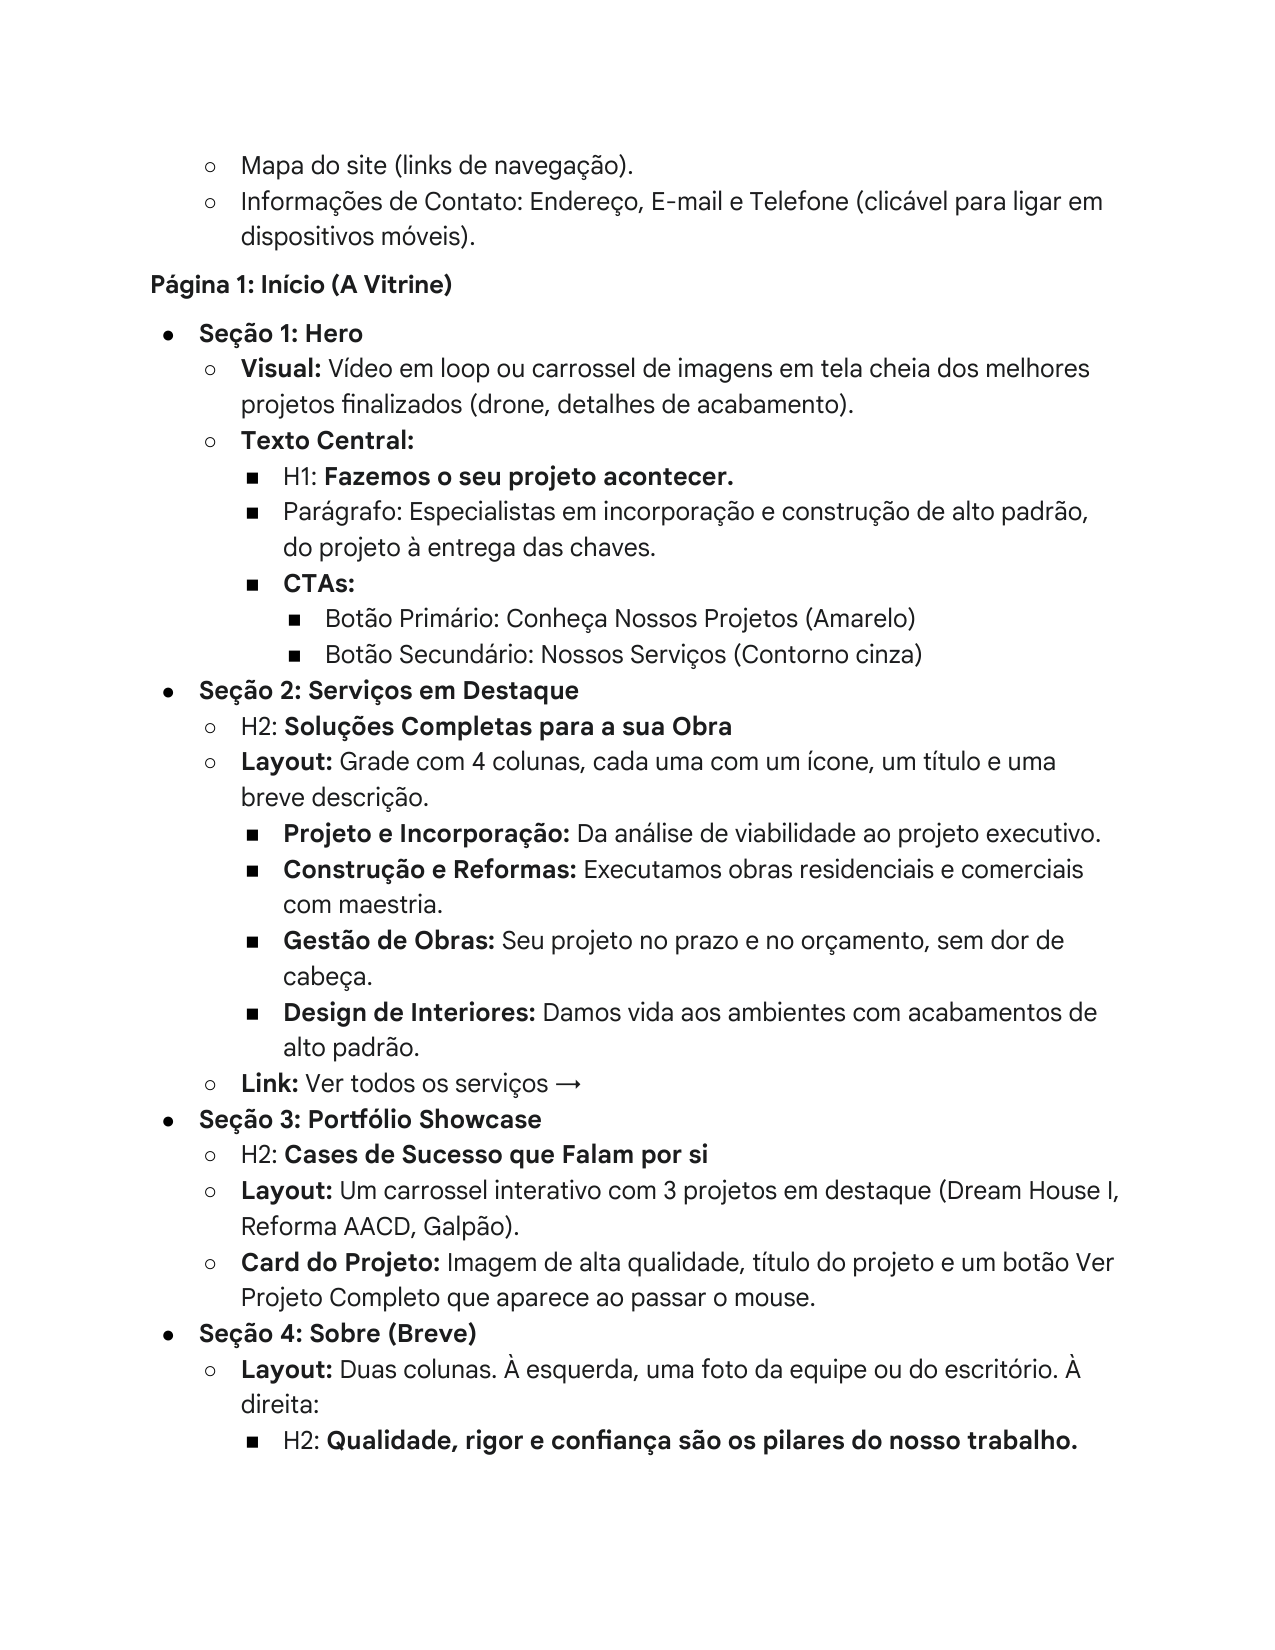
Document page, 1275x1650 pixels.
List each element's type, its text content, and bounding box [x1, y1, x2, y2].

list Texto Central: [203, 425, 1125, 456]
list Seção 2: Serviços em Destaque [161, 675, 1125, 707]
list H2: Soluções Completas para a sua Obra [203, 711, 1125, 742]
list Seção 1: Hero [161, 318, 1125, 349]
list Construção e Reformas: Executamos obras residenciais e comerciais com maestria. [245, 854, 1125, 921]
list Design de Interiores: Damos vida aos ambientes com acabamentos de alto padrão. [245, 997, 1125, 1064]
list Parágrafo: Especialistas em incorporação e construção de alto padrão, do projeto à entrega das chaves. [245, 497, 1125, 564]
list Botão Secundário: Nossos Serviços (Contorno cinza) [287, 639, 1125, 671]
list Link: Ver todos os serviços → [203, 1068, 1125, 1099]
list Card do Projeto: Imagem de alta qualidade, título do projeto e um botão Ver Projeto Completo que aparece ao passar o mouse. [203, 1247, 1125, 1314]
list H2: Cases de Sucesso que Falam por si [203, 1140, 1125, 1171]
list CTAs: [245, 568, 1125, 599]
list H2: Qualidade, rigor e confiança são os pilares do nosso trabalho. [245, 1426, 1125, 1457]
subtitle Página 1: Início (A Vitrine) [150, 270, 1125, 301]
list Botão Primário: Conheça Nossos Projetos (Amarelo) [287, 604, 1125, 635]
list H1: Fazemos o seu projeto acontecer. [245, 461, 1125, 492]
list Layout: Duas colunas. À esquerda, uma foto da equipe ou do escritório. À direita: [203, 1354, 1125, 1421]
list Layout: Grade com 4 colunas, cada uma com um ícone, um título e uma breve descrição. [203, 747, 1125, 814]
list Seção 3: Portfólio Showcase [161, 1104, 1125, 1135]
list Gestão de Obras: Seu projeto no prazo e no orçamento, sem dor de cabeça. [245, 925, 1125, 992]
list Projeto e Incorporação: Da análise de viabilidade ao projeto executivo. [245, 818, 1125, 849]
list Mapa do site (links de navegação). [203, 150, 1125, 181]
list Seção 4: Sobre (Breve) [161, 1318, 1125, 1350]
list Informações de Contato: Endereço, E-mail e Telefone (clicável para ligar em dispositivos móveis). [203, 186, 1125, 253]
list Layout: Um carrossel interativo com 3 projetos em destaque (Dream House I, Reforma AACD, Galpão). [203, 1175, 1125, 1242]
list Visual: Vídeo em loop ou carrossel de imagens em tela cheia dos melhores projetos finalizados (drone, detalhes de acabamento). [203, 354, 1125, 421]
